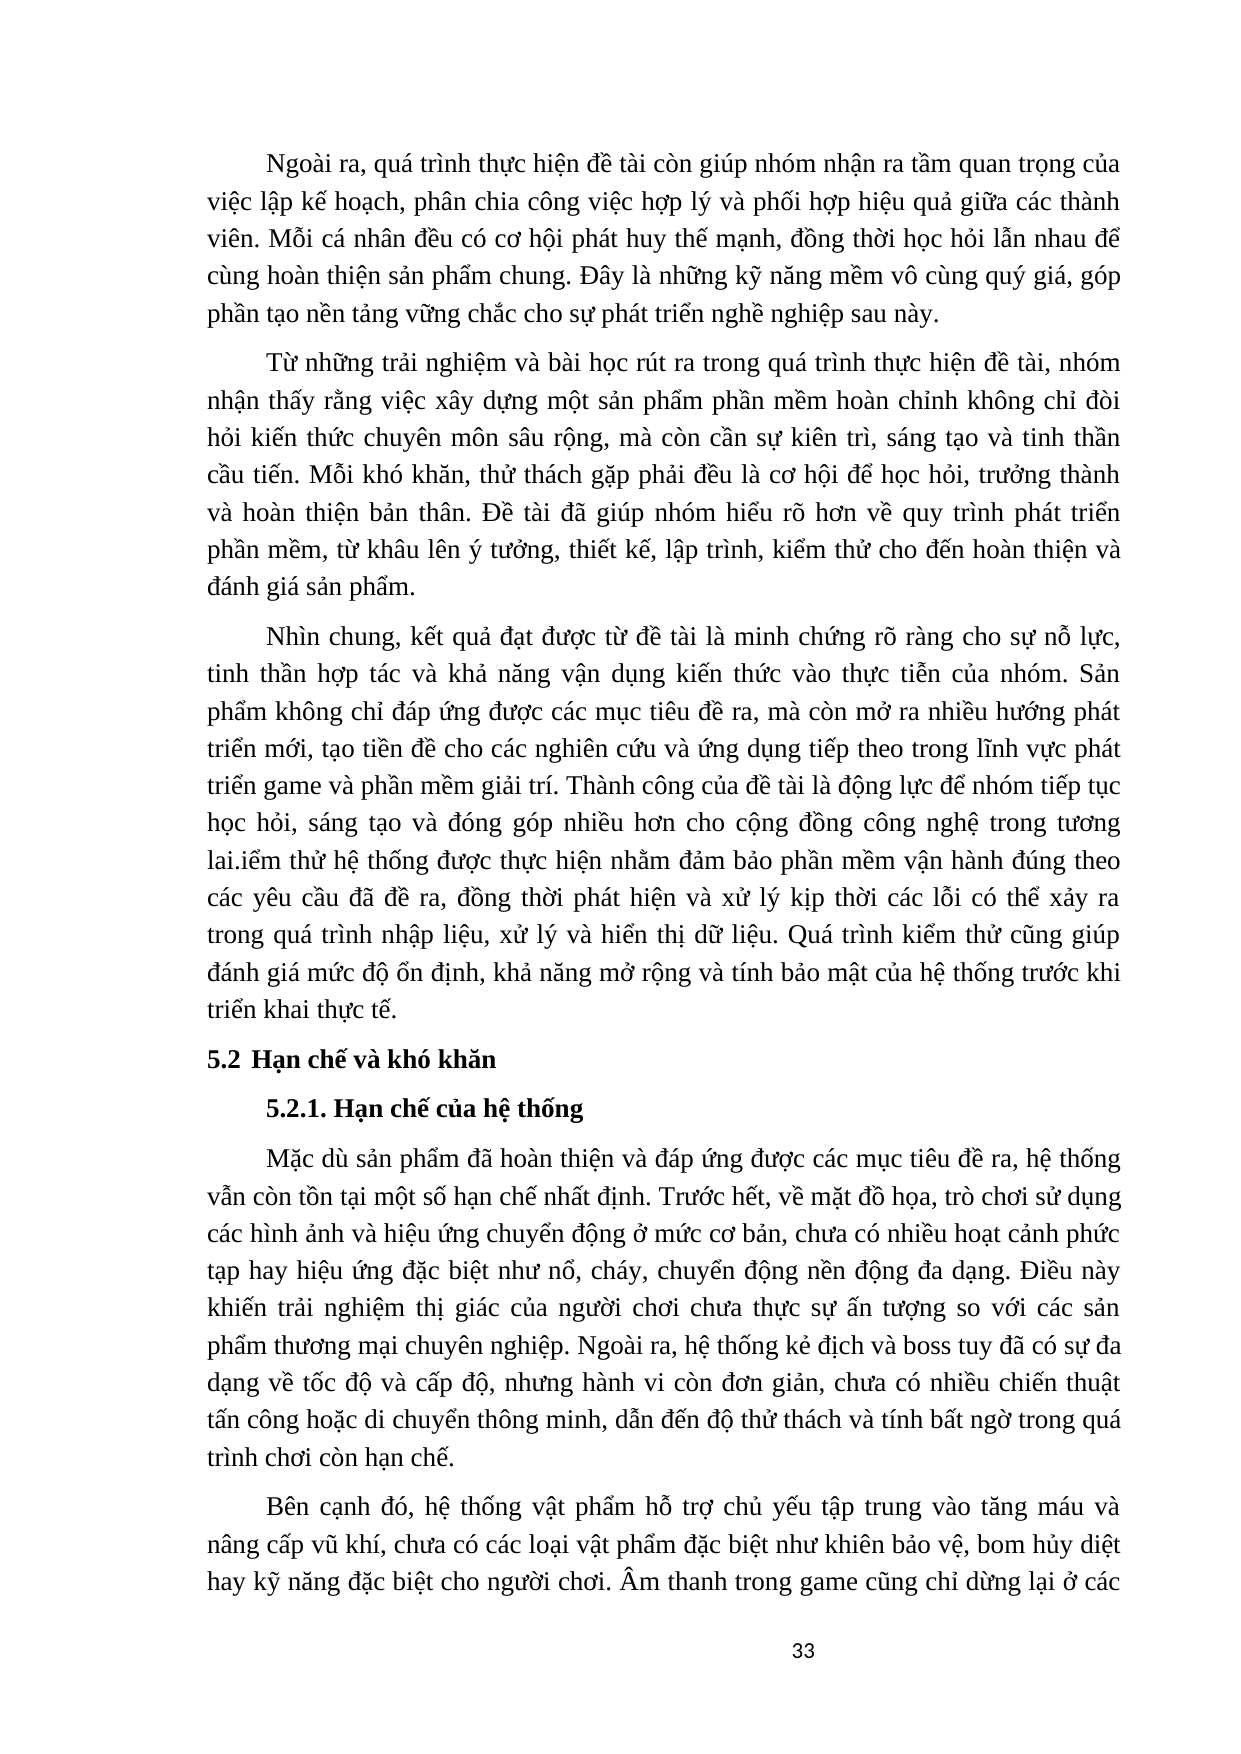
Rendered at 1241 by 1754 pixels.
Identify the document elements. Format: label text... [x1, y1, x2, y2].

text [207, 1491, 1122, 1596]
text Nhìn chung, kết quả đạt được từ đề tài là minh chứng rõ ràng cho sự nỗ lực, tinh thần hợp tác và khả năng vận dụng kiến thức vào thực tiễn của nhóm. Sản phẩm không chỉ đáp ứng được các mục tiêu đề ra, mà còn mở ra nhiều hướng phát triển mới, tạo tiền đề cho các nghiên cứu và ứng dụng tiếp theo trong lĩnh vực phát triển game và phần mềm giải trí. Thành công của đề tài là động lực để nhóm tiếp tục học hỏi, sáng tạo và đóng góp nhiều hơn cho cộng đồng công nghệ trong tương lai.iểm thử hệ thống được thực hiện nhằm đảm bảo phần mềm vận hành đúng theo các yêu cầu đã đề ra, đồng thời phát hiện và xử lý kịp thời các lỗi có thể xảy ra trong quá trình nhập liệu, xử lý và hiển thị dữ liệu. Quá trình kiểm thử cũng giúp đánh giá mức độ ổn định, khả năng mở rộng và tính bảo mật của hệ thống trước khi triển khai thực tế. [207, 620, 1122, 1024]
text Từ những trải nghiệm và bài học rút ra trong quá trình thực hiện đề tài, nhóm nhận thấy rằng việc xây dựng một sản phẩm phần mềm hoàn chỉnh không chỉ đòi hỏi kiến thức chuyên môn sâu rộng, mà còn cần sự kiên trì, sáng tạo và tinh thần cầu tiến. Mỗi khó khăn, thử thách gặp phải đều là cơ hội để học hỏi, trưởng thành và hoàn thiện bản thân. Đề tài đã giúp nhóm hiểu rõ hơn về quy trình phát triển phần mềm, từ khâu lên ý tưởng, thiết kế, lập trình, kiểm thử cho đến hoàn thiện và đánh giá sản phẩm. [207, 347, 1122, 601]
subtitle 5.2.1. Hạn chế của hệ thống [207, 1093, 1122, 1124]
text Mặc dù sản phẩm đã hoàn thiện và đáp ứng được các mục tiêu đề ra, hệ thống vẫn còn tồn tại một số hạn chế nhất định. Trước hết, về mặt đồ họa, trò chơi sử dụng các hình ảnh và hiệu ứng chuyển động ở mức cơ bản, chưa có nhiều hoạt cảnh phức tạp hay hiệu ứng đặc biệt như nổ, cháy, chuyển động nền động đa dạng. Điều này khiến trải nghiệm thị giác của người chơi chưa thực sự ấn tượng so với các sản phẩm thương mại chuyên nghiệp. Ngoài ra, hệ thống kẻ địch và boss tuy đã có sự đa dạng về tốc độ và cấp độ, nhưng hành vi còn đơn giản, chưa có nhiều chiến thuật tấn công hoặc di chuyển thông minh, dẫn đến độ thử thách và tính bất ngờ trong quá trình chơi còn hạn chế. [207, 1142, 1122, 1472]
subtitle Hạn chế và khó khăn [207, 1043, 1122, 1074]
text Ngoài ra, quá trình thực hiện đề tài còn giúp nhóm nhận ra tầm quan trọng của việc lập kế hoạch, phân chia công việc hợp lý và phối hợp hiệu quả giữa các thành viên. Mỗi cá nhân đều có cơ hội phát huy thế mạnh, đồng thời học hỏi lẫn nhau để cùng hoàn thiện sản phẩm chung. Đây là những kỹ năng mềm vô cùng quý giá, góp phần tạo nền tảng vững chắc cho sự phát triển nghề nghiệp sau này. [207, 148, 1122, 328]
